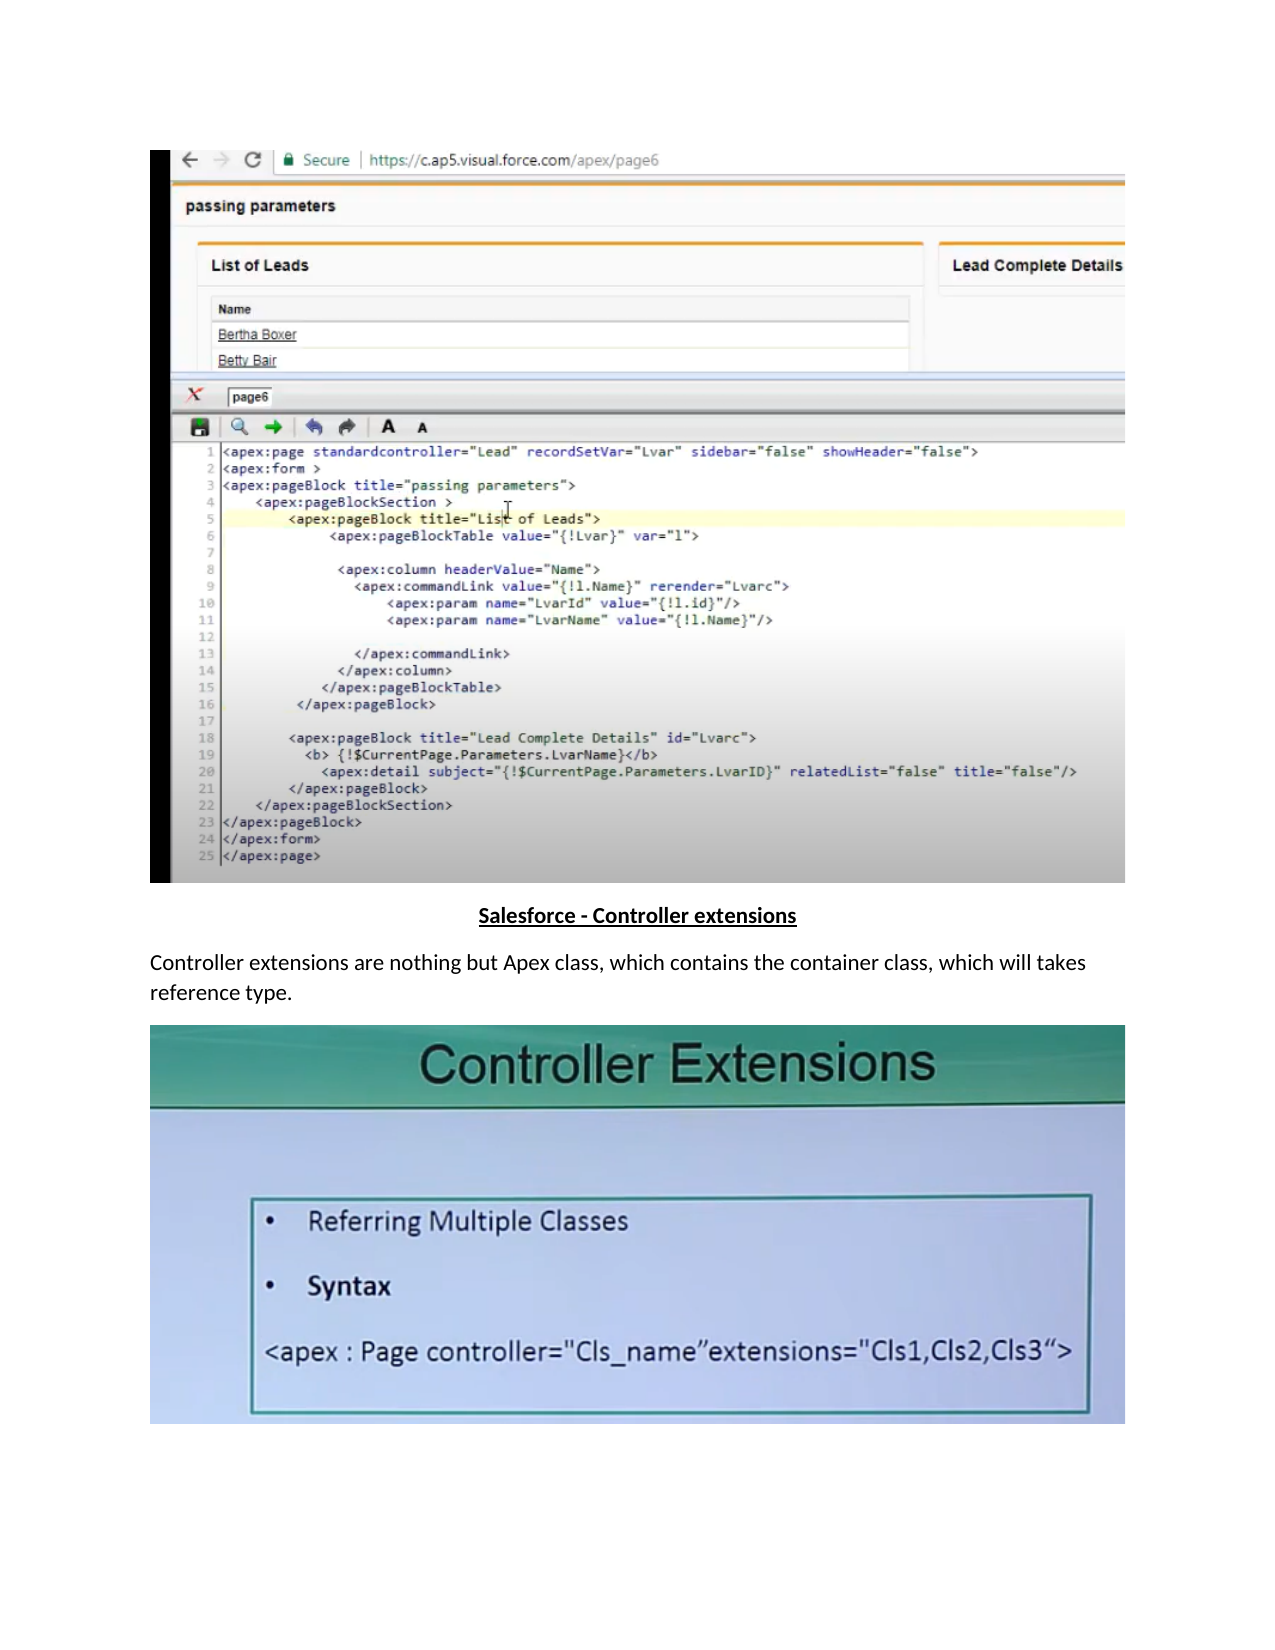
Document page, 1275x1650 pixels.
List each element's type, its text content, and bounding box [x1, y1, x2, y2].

picture [150, 1025, 1125, 1424]
text Salesforce - Controller extensions [150, 901, 1125, 929]
text Controller extensions are nothing but Apex class, which contains the container class, which will takes reference type. [150, 948, 1125, 1006]
picture [150, 150, 1125, 883]
